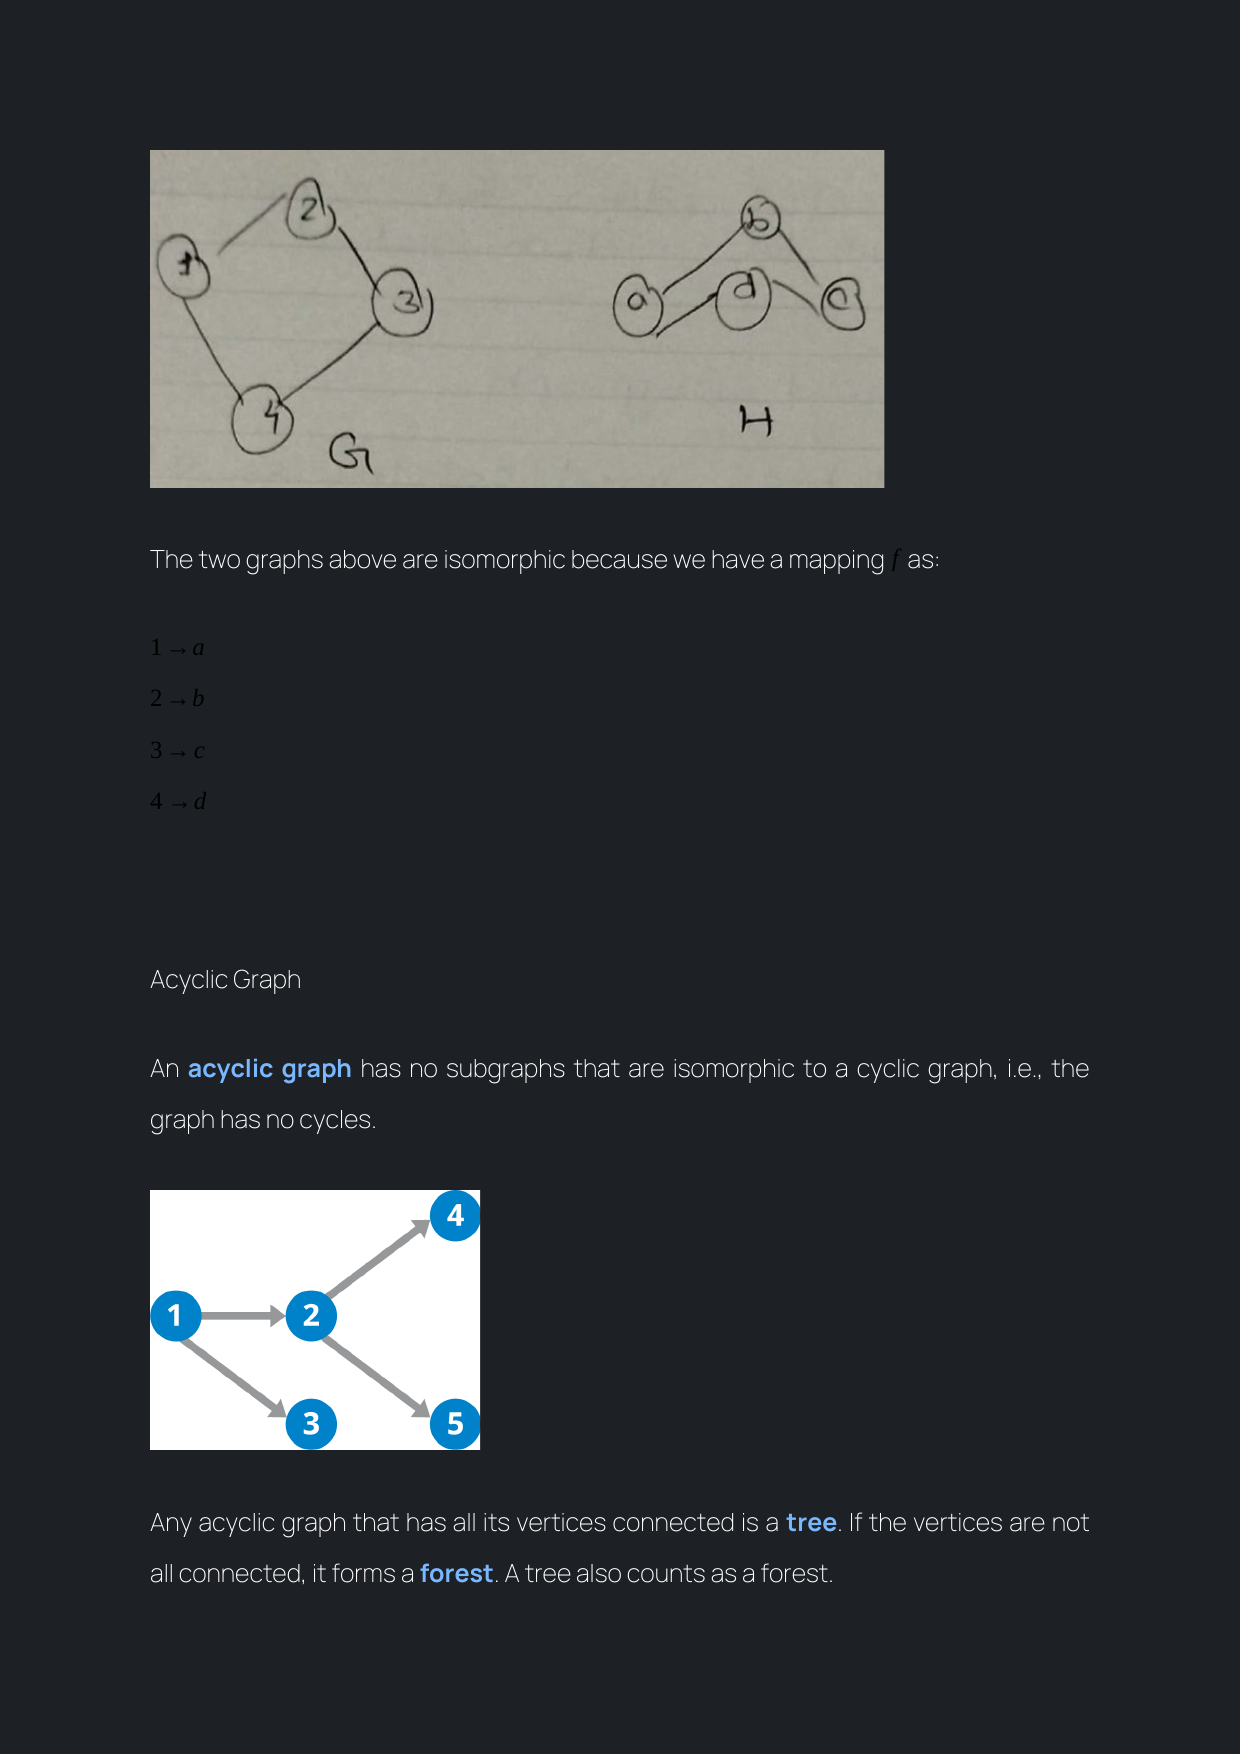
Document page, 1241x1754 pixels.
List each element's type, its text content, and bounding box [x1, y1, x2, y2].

picture [150, 150, 885, 488]
subtitle Acyclic Graph [150, 962, 1090, 996]
text The two graphs above are isomorphic because we have a mapping as: [150, 542, 1090, 576]
text Any acyclic graph that has all its vertices connected is a tree. If the vertices are not all connected, it forms a forest. A tree also counts as a forest. [150, 1504, 1090, 1590]
picture [150, 1190, 481, 1450]
text An acyclic graph has no subgraphs that are isomorphic to a cyclic graph, i.e., the graph has no cycles. [150, 1051, 1090, 1136]
